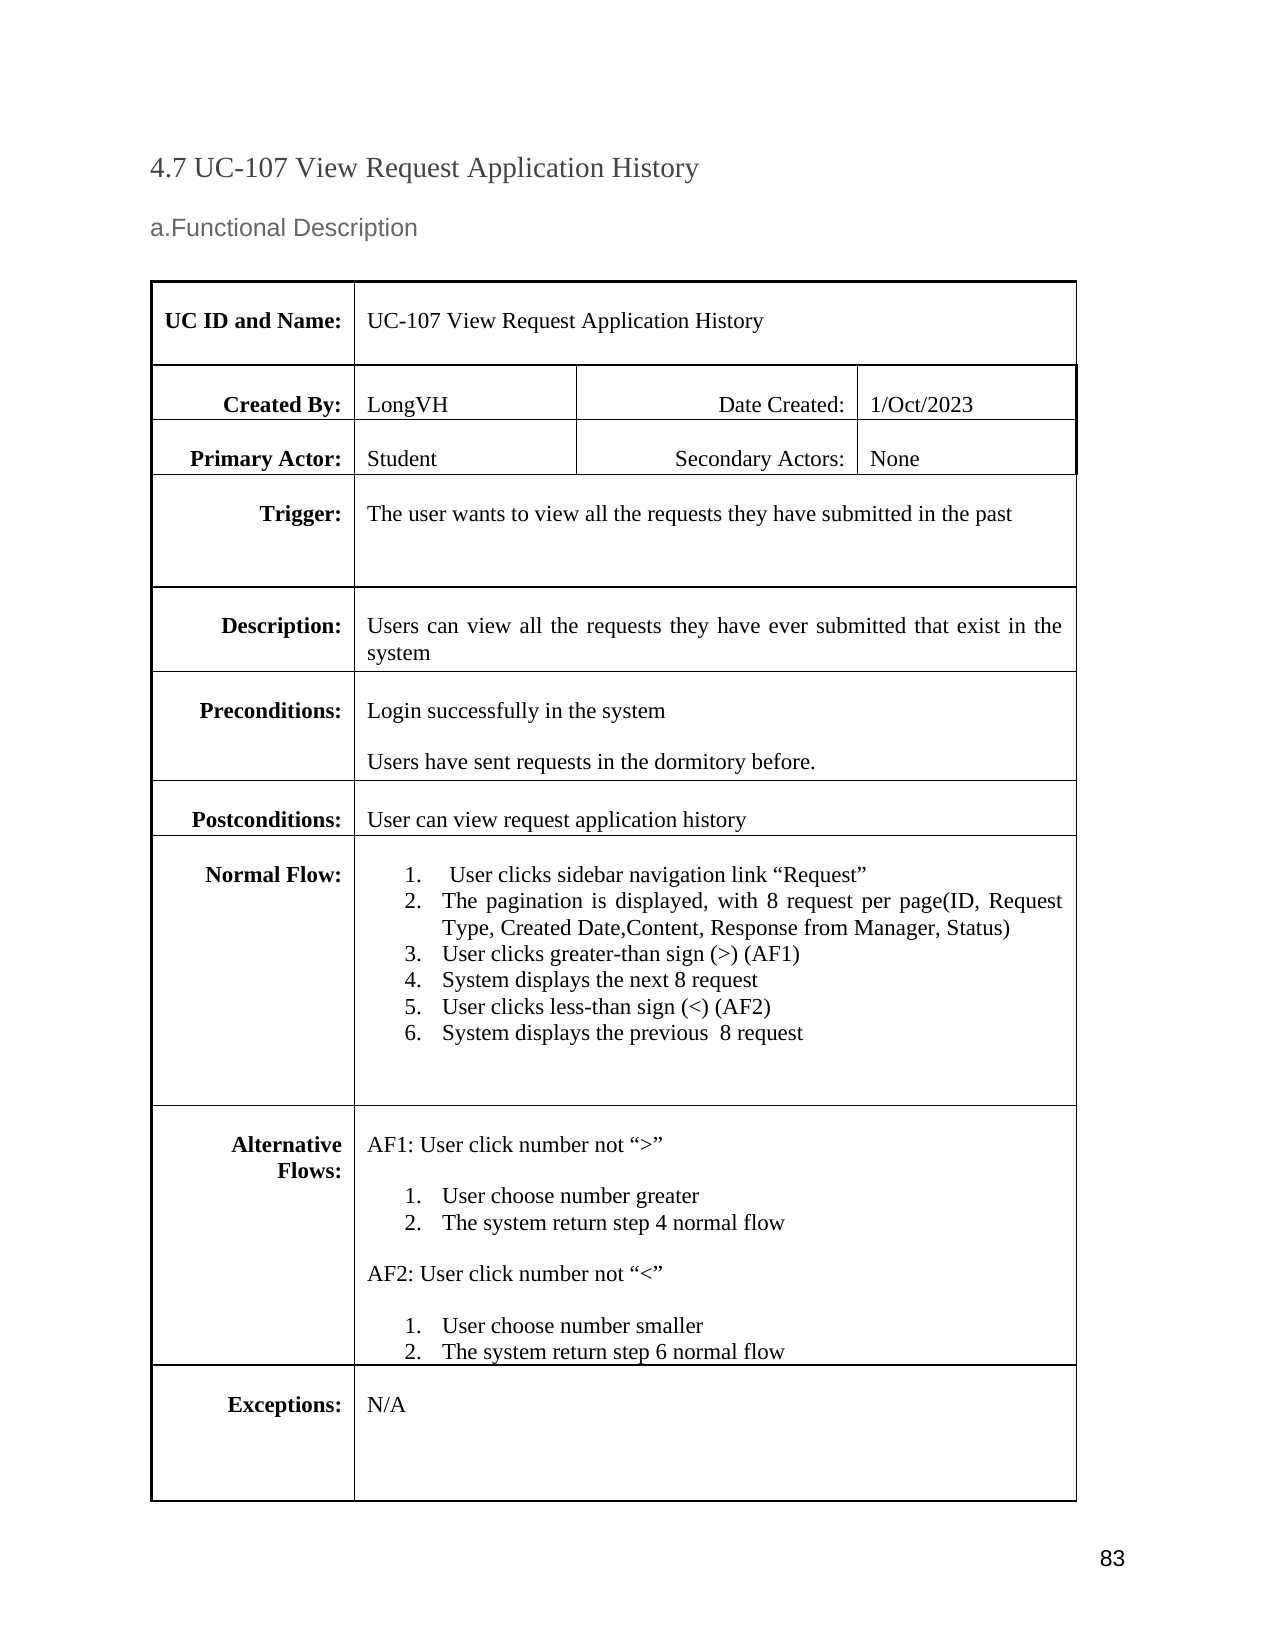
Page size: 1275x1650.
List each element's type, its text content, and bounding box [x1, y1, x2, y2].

subtitle a.Functional Description [150, 213, 1125, 241]
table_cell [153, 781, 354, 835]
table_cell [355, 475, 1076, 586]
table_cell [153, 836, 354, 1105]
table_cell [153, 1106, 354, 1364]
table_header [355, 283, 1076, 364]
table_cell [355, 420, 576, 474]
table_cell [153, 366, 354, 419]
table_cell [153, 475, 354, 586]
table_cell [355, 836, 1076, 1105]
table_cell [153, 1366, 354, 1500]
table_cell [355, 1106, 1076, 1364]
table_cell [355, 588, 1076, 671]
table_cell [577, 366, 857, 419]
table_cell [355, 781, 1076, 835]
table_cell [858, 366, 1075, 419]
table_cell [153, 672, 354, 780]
subtitle 4.7 UC-107 View Request Application History [150, 150, 1125, 183]
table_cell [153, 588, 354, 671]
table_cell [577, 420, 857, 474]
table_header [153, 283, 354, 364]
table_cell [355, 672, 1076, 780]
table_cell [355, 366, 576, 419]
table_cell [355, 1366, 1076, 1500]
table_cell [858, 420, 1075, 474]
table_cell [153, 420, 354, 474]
